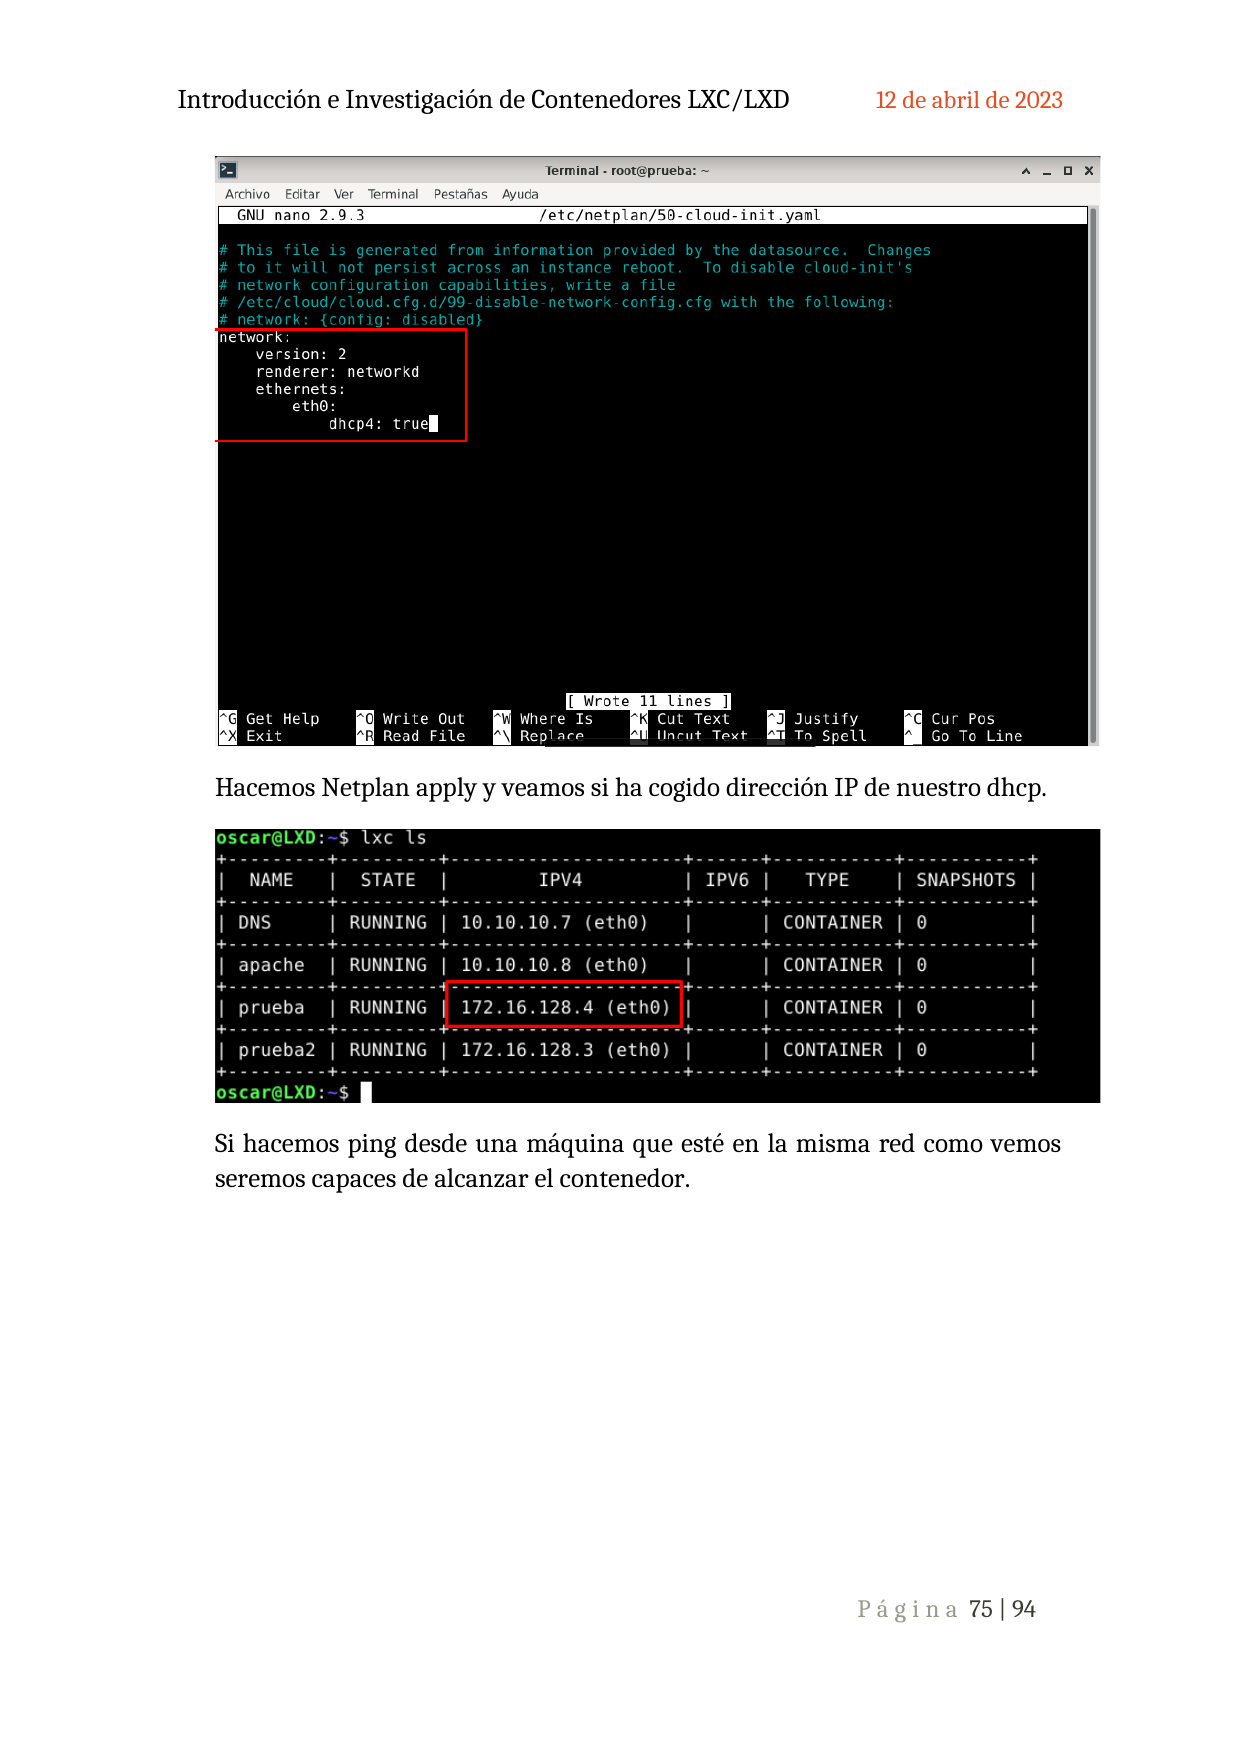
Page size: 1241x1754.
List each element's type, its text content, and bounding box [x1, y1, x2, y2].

picture [214, 156, 1101, 747]
text Hacemos Netplan apply y veamos si ha cogido dirección IP de nuestro dhcp. [215, 772, 1063, 804]
text Si hacemos ping desde una máquina que esté en la misma red como vemos seremos capaces de alcanzar el contenedor. [215, 1128, 1063, 1194]
picture [214, 829, 1101, 1103]
